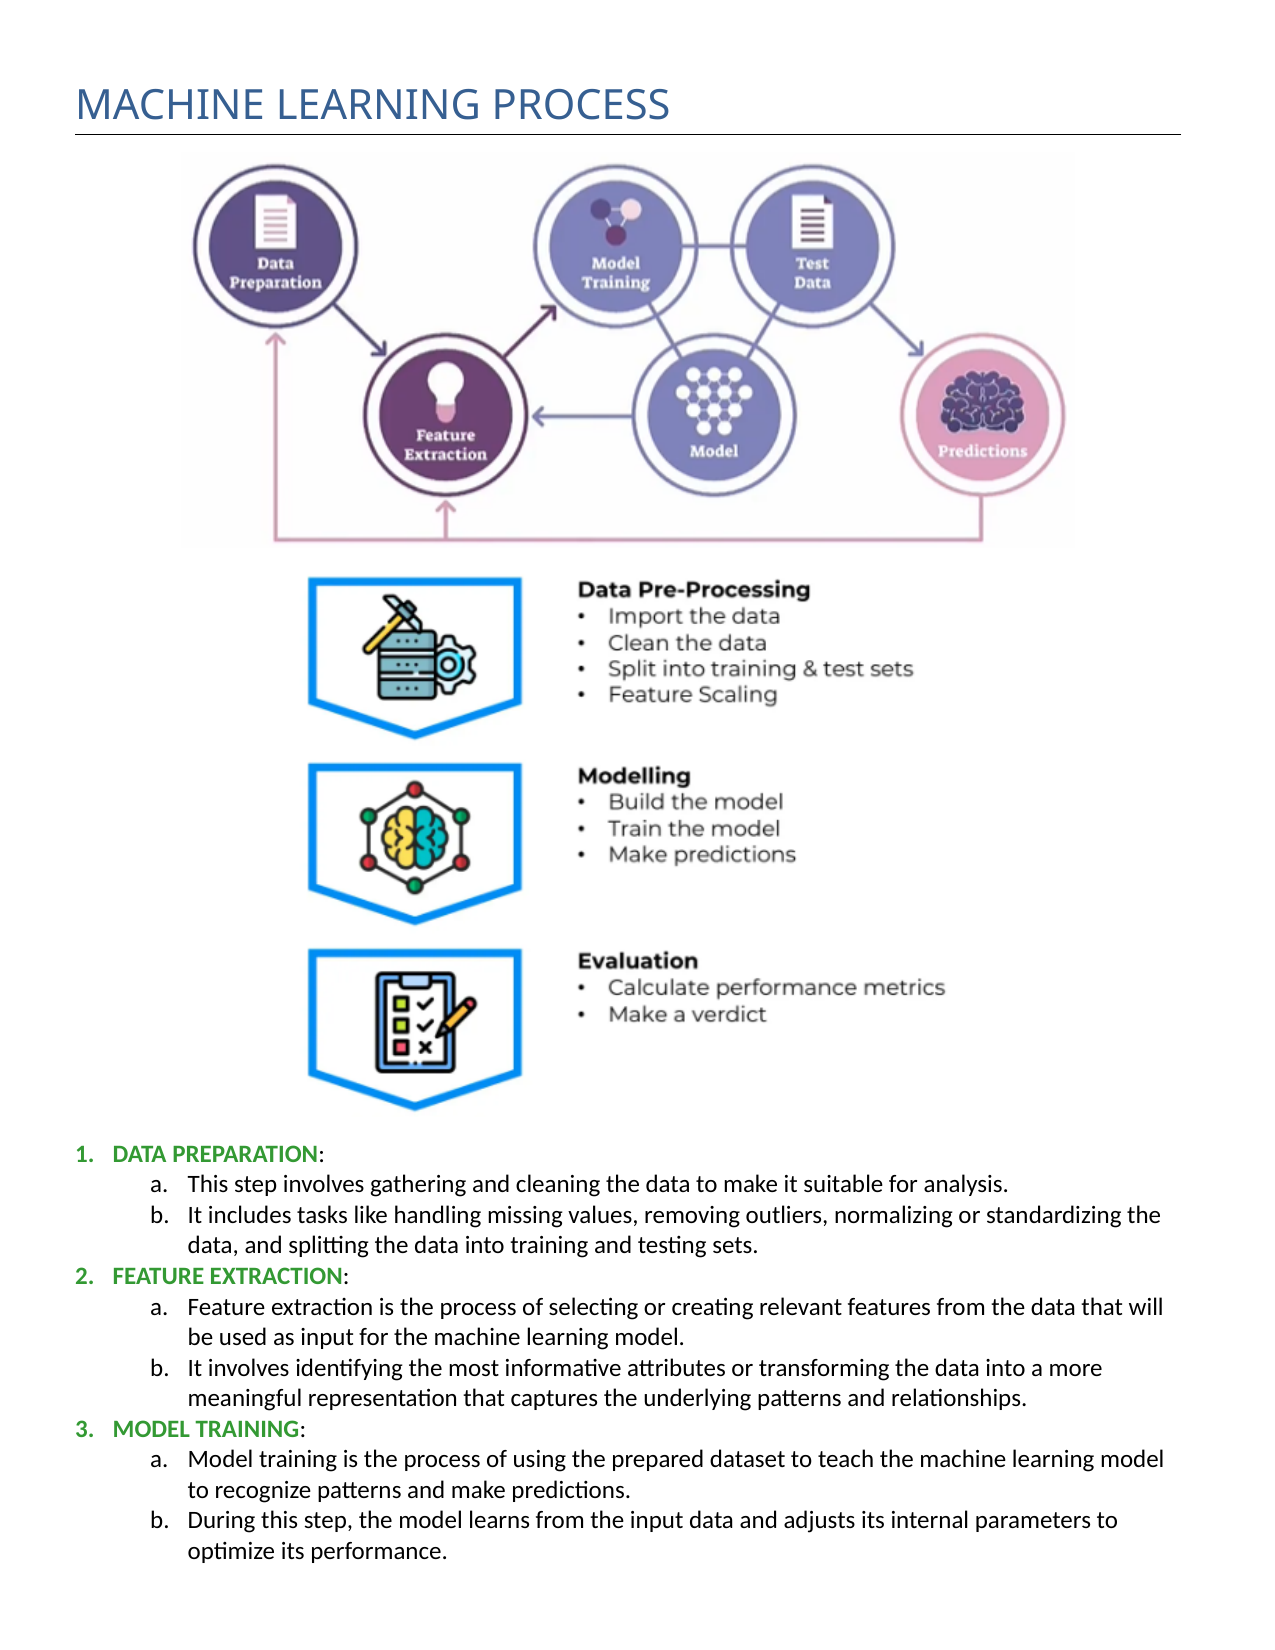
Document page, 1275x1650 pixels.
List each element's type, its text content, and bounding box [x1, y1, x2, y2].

list Model training is the process of using the prepared dataset to teach the machine learning model to recognize patterns and make predictions. [150, 1443, 1181, 1504]
list FEATURE EXTRACTION: [75, 1260, 1181, 1291]
list MODEL TRAINING: [75, 1413, 1181, 1443]
list During this step, the model learns from the input data and adjusts its internal parameters to optimize its performance. [150, 1504, 1181, 1565]
picture [181, 152, 1075, 548]
list It includes tasks like handling missing values, removing outliers, normalizing or standardizing the data, and splitting the data into training and testing sets. [150, 1199, 1181, 1260]
subtitle MACHINE LEARNING PROCESS [75, 75, 1181, 134]
list Feature extraction is the process of selecting or creating relevant features from the data that will be used as input for the machine learning model. [150, 1291, 1181, 1352]
list DATA PREPARATION: [75, 1138, 1181, 1169]
list This step involves gathering and cleaning the data to make it suitable for analysis. [150, 1169, 1181, 1199]
picture [294, 568, 962, 1117]
list It involves identifying the most informative attributes or transforming the data into a more meaningful representation that captures the underlying patterns and relationships. [150, 1352, 1181, 1413]
